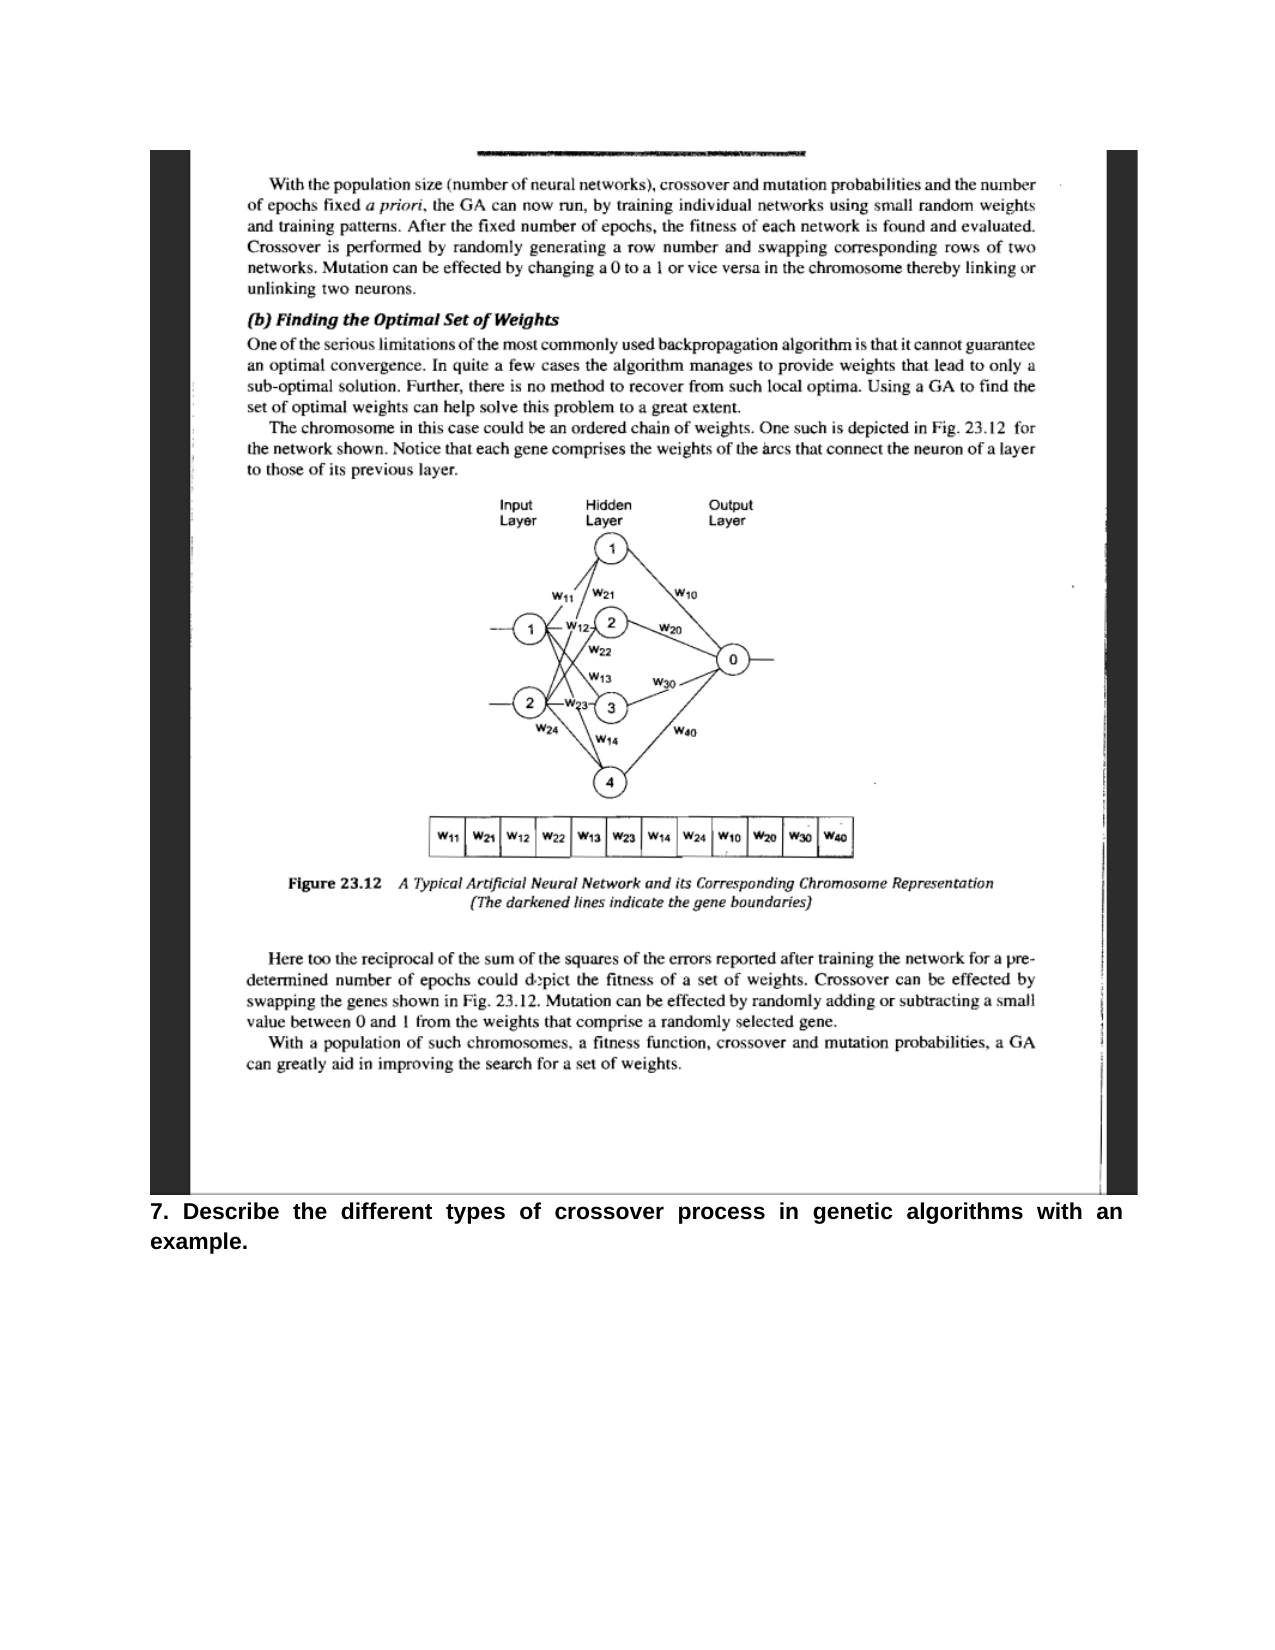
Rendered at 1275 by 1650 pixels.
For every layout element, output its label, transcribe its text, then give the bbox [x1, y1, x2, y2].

text 7. Describe the different types of crossover process in genetic algorithms with an example. [150, 1195, 1125, 1255]
picture [150, 150, 1138, 1195]
